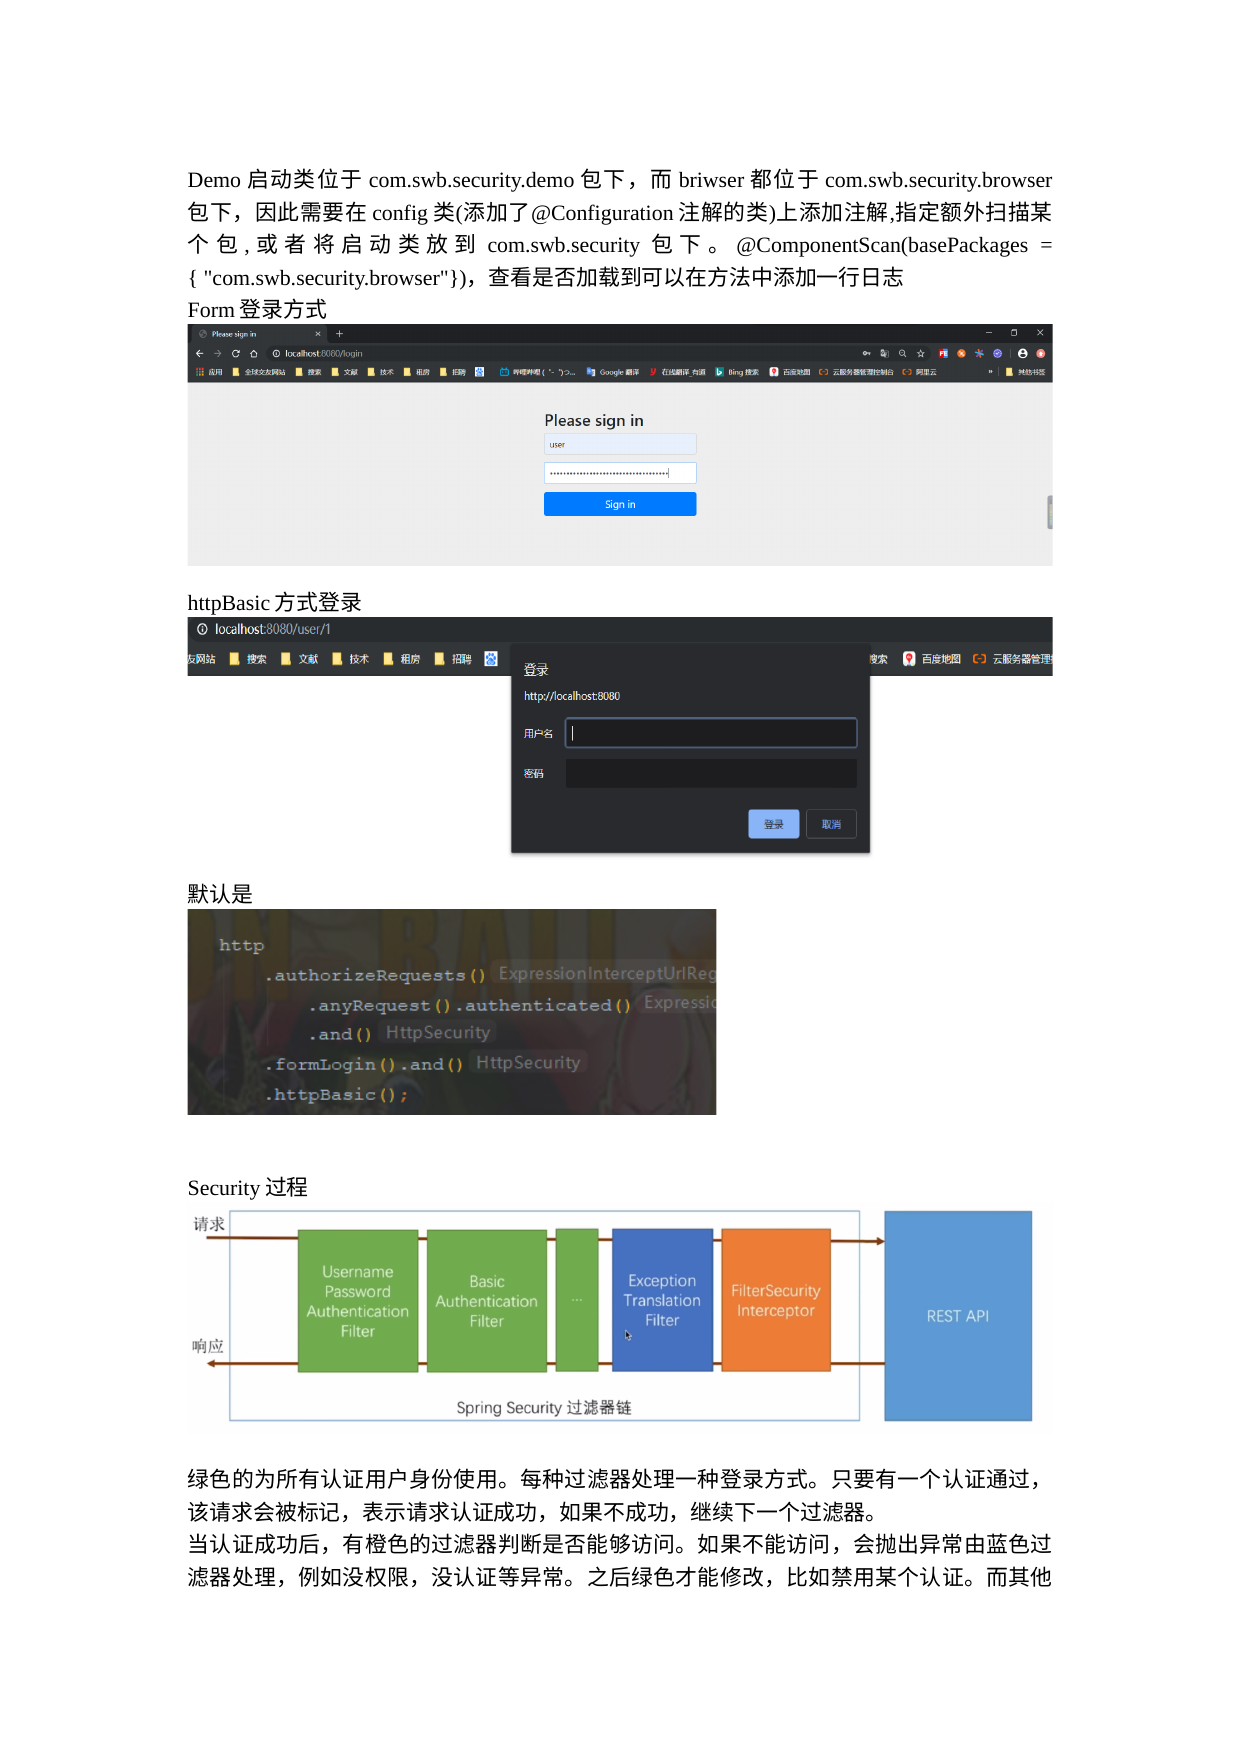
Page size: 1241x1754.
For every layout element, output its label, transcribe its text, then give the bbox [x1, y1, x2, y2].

picture [187, 324, 1053, 566]
text 默认是 [187, 877, 1053, 909]
text Demo启动类位于com.swb.security.demo包下，而briwser都位于com.swb.security.browser包下，因此需要在config类(添加了@Configuration注解的类)上添加注解,指定额外扫描某个包,或者将启动类放到com.swb.security包下。@ComponentScan(basePackages = { "com.swb.security.browser"})，查看是否加载到可以在方法中添加一行日志 [187, 162, 1053, 292]
text Form登录方式 [187, 292, 1053, 324]
picture [187, 909, 717, 1115]
text Security过程 [187, 1169, 1053, 1202]
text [187, 1527, 1053, 1592]
picture [187, 1202, 1053, 1434]
picture [187, 617, 1053, 860]
text httpBasic方式登录 [187, 584, 1053, 617]
text 绿色的为所有认证用户身份使用。每种过滤器处理一种登录方式。只要有一个认证通过，该请求会被标记，表示请求认证成功，如果不成功，继续下一个过滤器。 [187, 1462, 1053, 1527]
